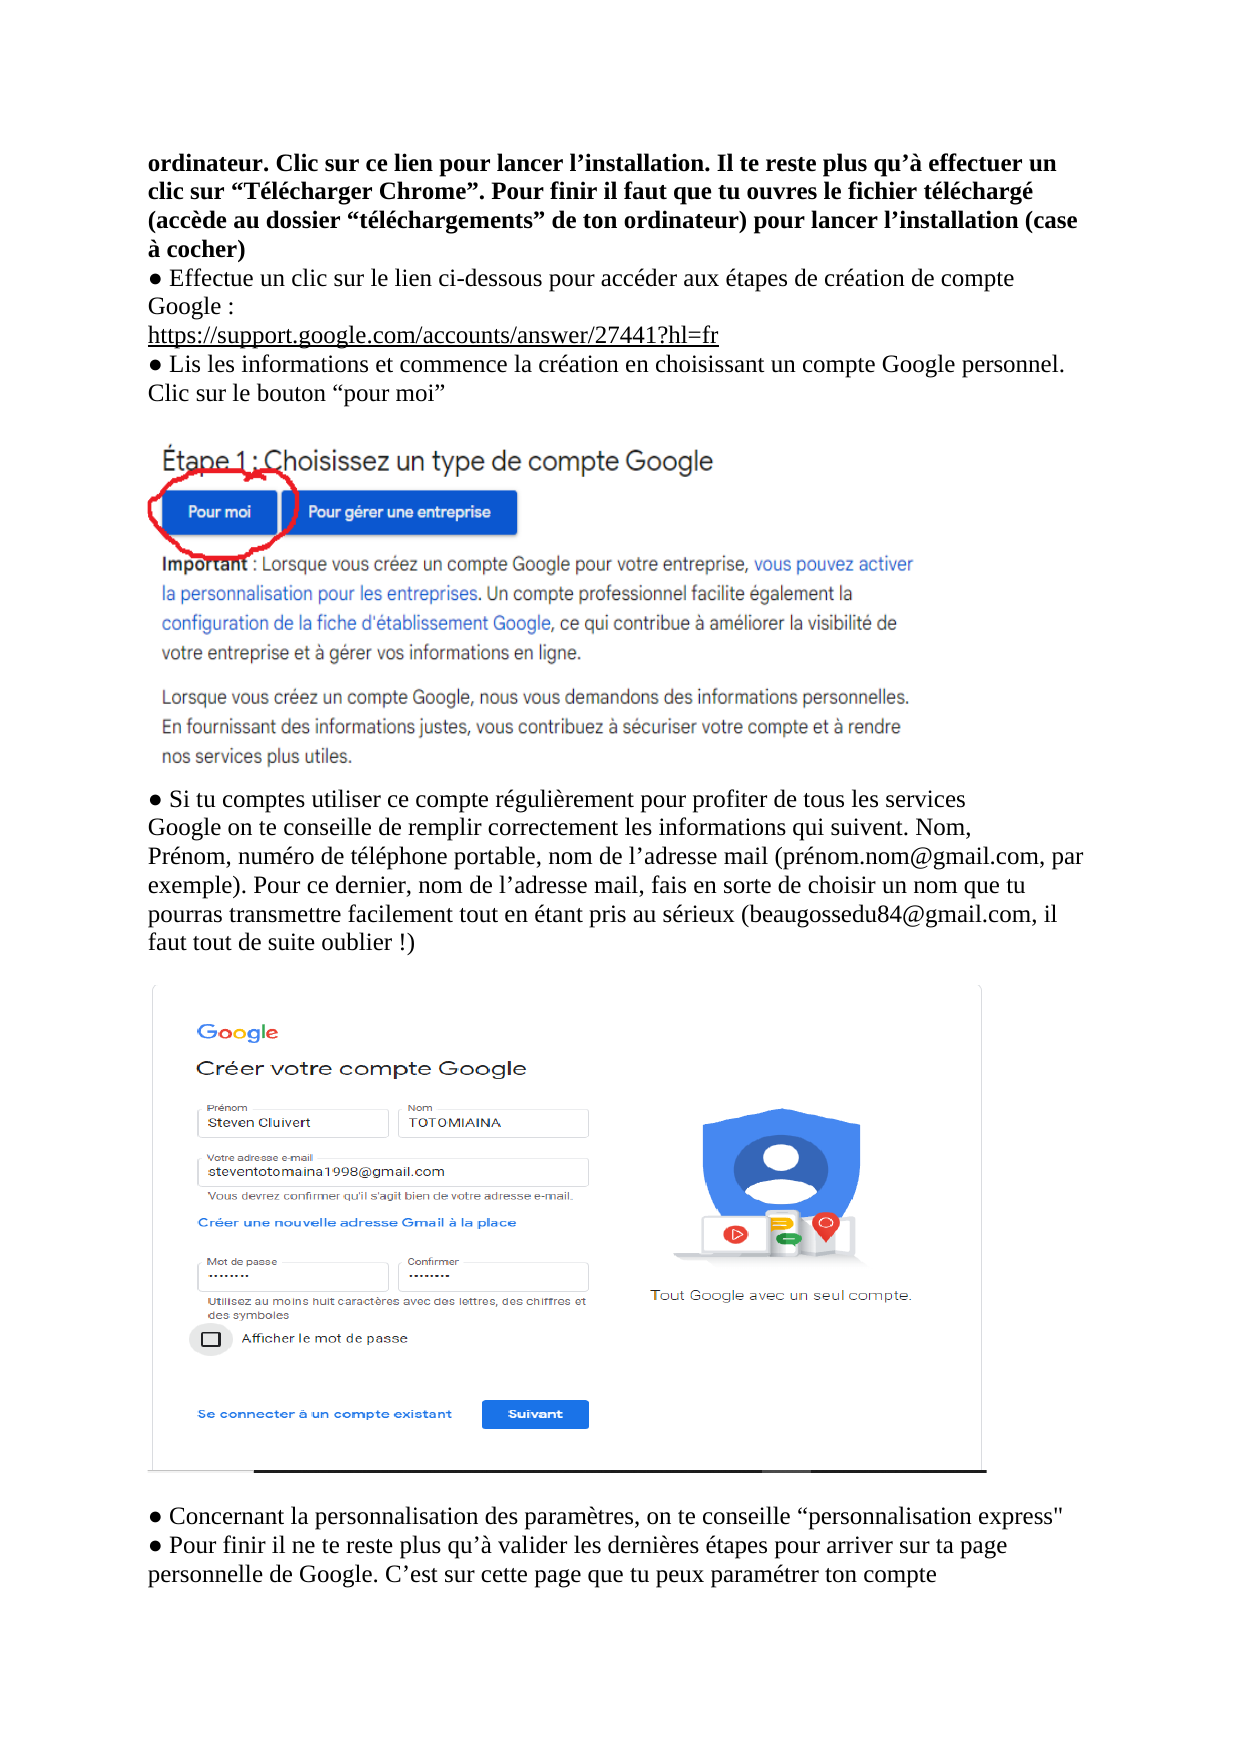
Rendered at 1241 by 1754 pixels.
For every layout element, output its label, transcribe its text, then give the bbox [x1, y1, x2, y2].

text ● Si tu comptes utiliser ce compte régulièrement pour profiter de tous les services [148, 784, 1093, 812]
text ● Pour finir il ne te reste plus qu’à valider les dernières étapes pour arriver sur ta page personnelle de Google. C’est sur cette page que tu peux paramétrer ton compte [148, 1530, 1093, 1587]
picture [147, 985, 987, 1473]
text ● Lis les informations et commence la création en choisissant un compte Google personnel. Clic sur le bouton “pour moi” [148, 349, 1093, 406]
picture [147, 435, 987, 784]
text Prénom, numéro de téléphone portable, nom de l’adresse mail (prénom.nom@gmail.com, par exemple). Pour ce dernier, nom de l’adresse mail, fais en sorte de choisir un nom que tu pourras transmettre facilement tout en étant pris au sérieux (beaugossedu84@gmail.com, il faut tout de suite oublier !) [148, 841, 1093, 956]
text ● Effectue un clic sur le lien ci-dessous pour accéder aux étapes de création de compte Google : [148, 263, 1093, 320]
text Google on te conseille de remplir correctement les informations qui suivent. Nom, [148, 812, 1093, 841]
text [148, 148, 1093, 263]
text https://support.google.com/accounts/answer/27441?hl=fr [148, 320, 1093, 349]
text ● Concernant la personnalisation des paramètres, on te conseille “personnalisation express" [148, 1501, 1093, 1530]
